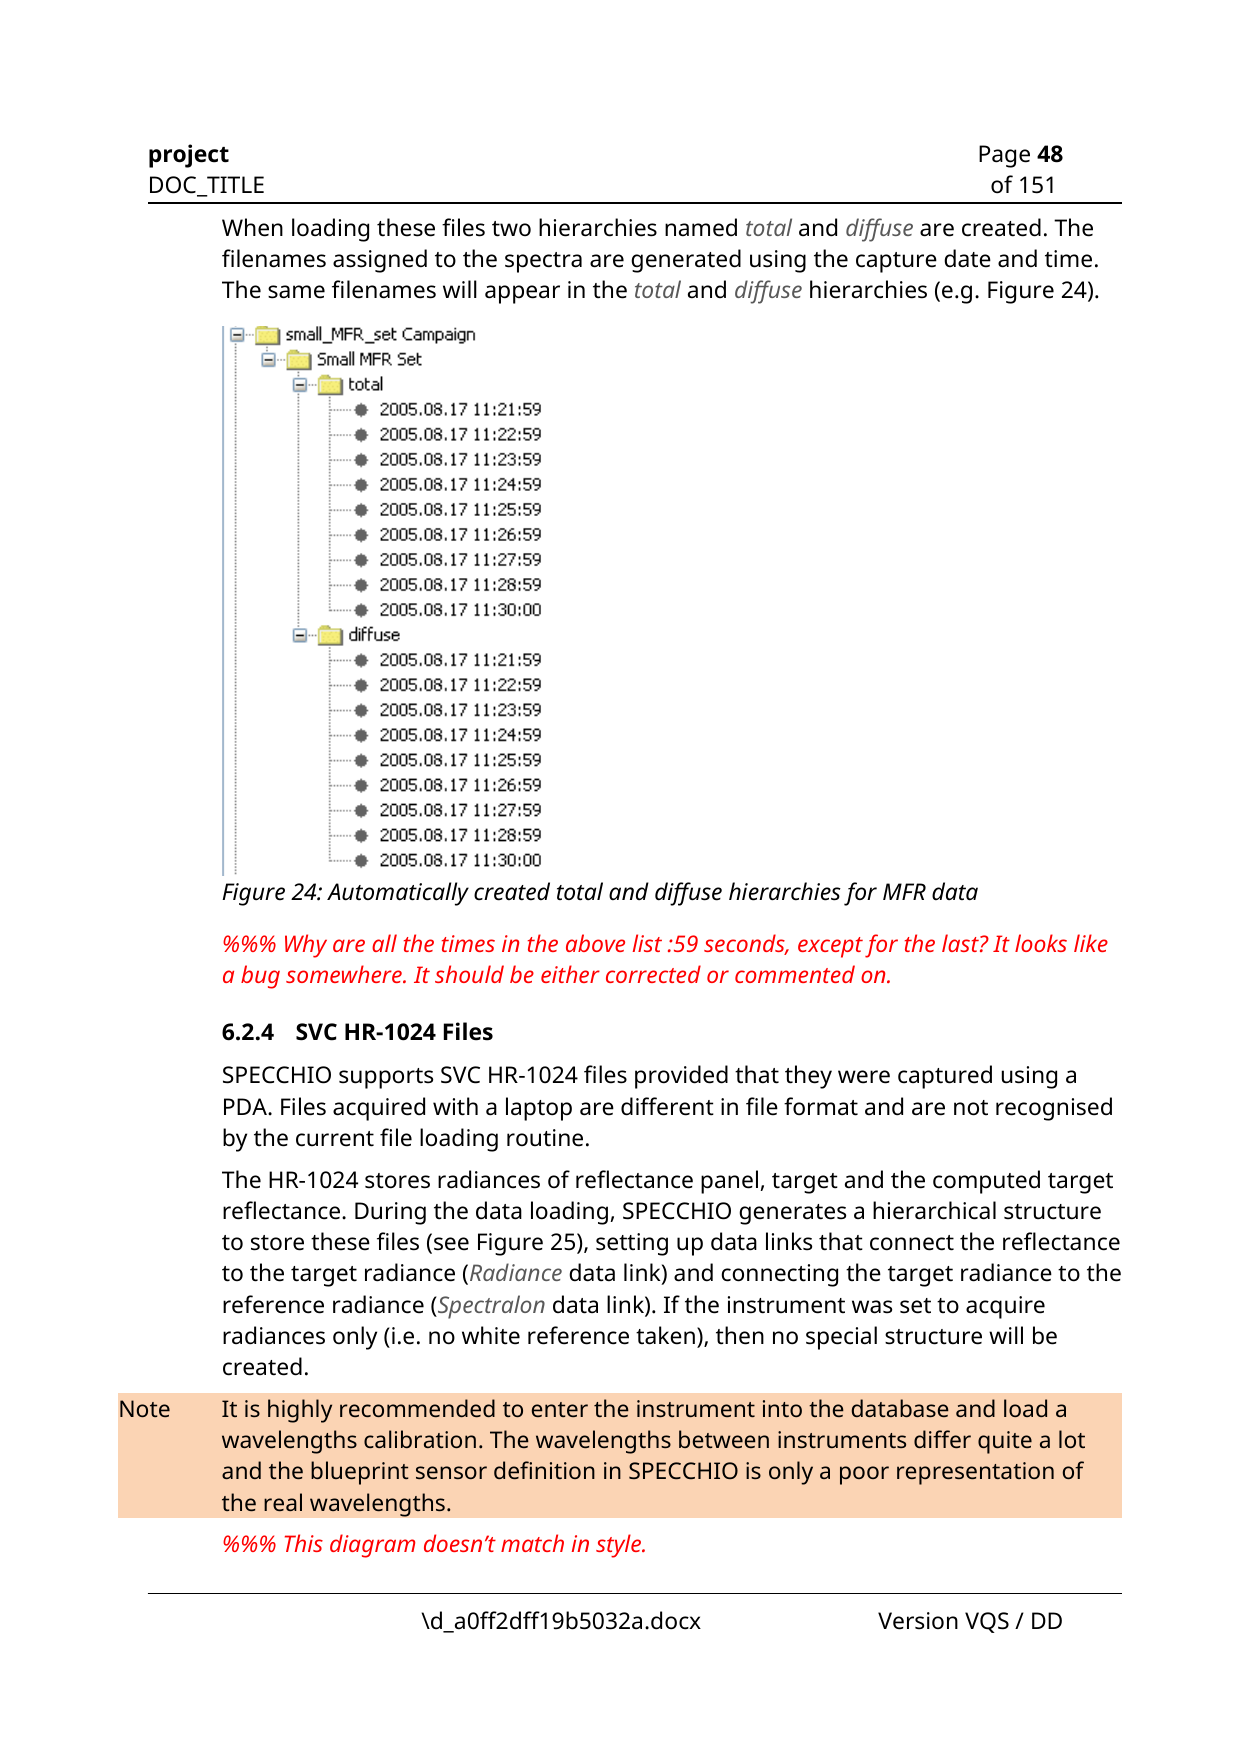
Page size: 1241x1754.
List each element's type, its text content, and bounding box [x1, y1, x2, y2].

subtitle SVC HR-1024 Files [222, 1016, 1122, 1047]
text Note It is highly recommended to enter the instrument into the database and load a wavelengths calibration. The wavelengths between instruments differ quite a lot and the blueprint sensor definition in SPECCHIO is only a poor representation of the real wavelengths. [118, 1393, 1122, 1518]
text The HR-1024 stores radiances of reflectance panel, target and the computed target reflectance. During the data loading, SPECCHIO generates a hierarchical structure to store these files (see Figure 25), setting up data links that connect the reflectance to the target radiance (Radiance data link) and connecting the target radiance to the reference radiance (Spectralon data link). If the instrument was set to acquire radiances only (i.e. no white reference taken), then no special structure will be created. [222, 1163, 1122, 1382]
text SPECCHIO supports SVC HR-1024 files provided that they were captured using a PDA. Files acquired with a laptop are different in file format and are not recognised by the current file loading routine. [222, 1059, 1122, 1153]
text Figure 24: Automatically created total and diffuse hierarchies for MFR data [222, 876, 1122, 907]
text %%% Why are all the times in the above list :59 seconds, except for the last? It looks like a bug somewhere. It should be either corrected or commented on. [222, 928, 1122, 991]
text When loading these files two hierarchies named total and diffuse are created. The filenames assigned to the spectra are generated using the capture date and time. The same filenames will appear in the total and diffuse hierarchies (e.g. Figure 24). [222, 211, 1122, 305]
picture [221, 326, 552, 876]
text %%% This diagram doesn’t match in style. [222, 1528, 1122, 1559]
